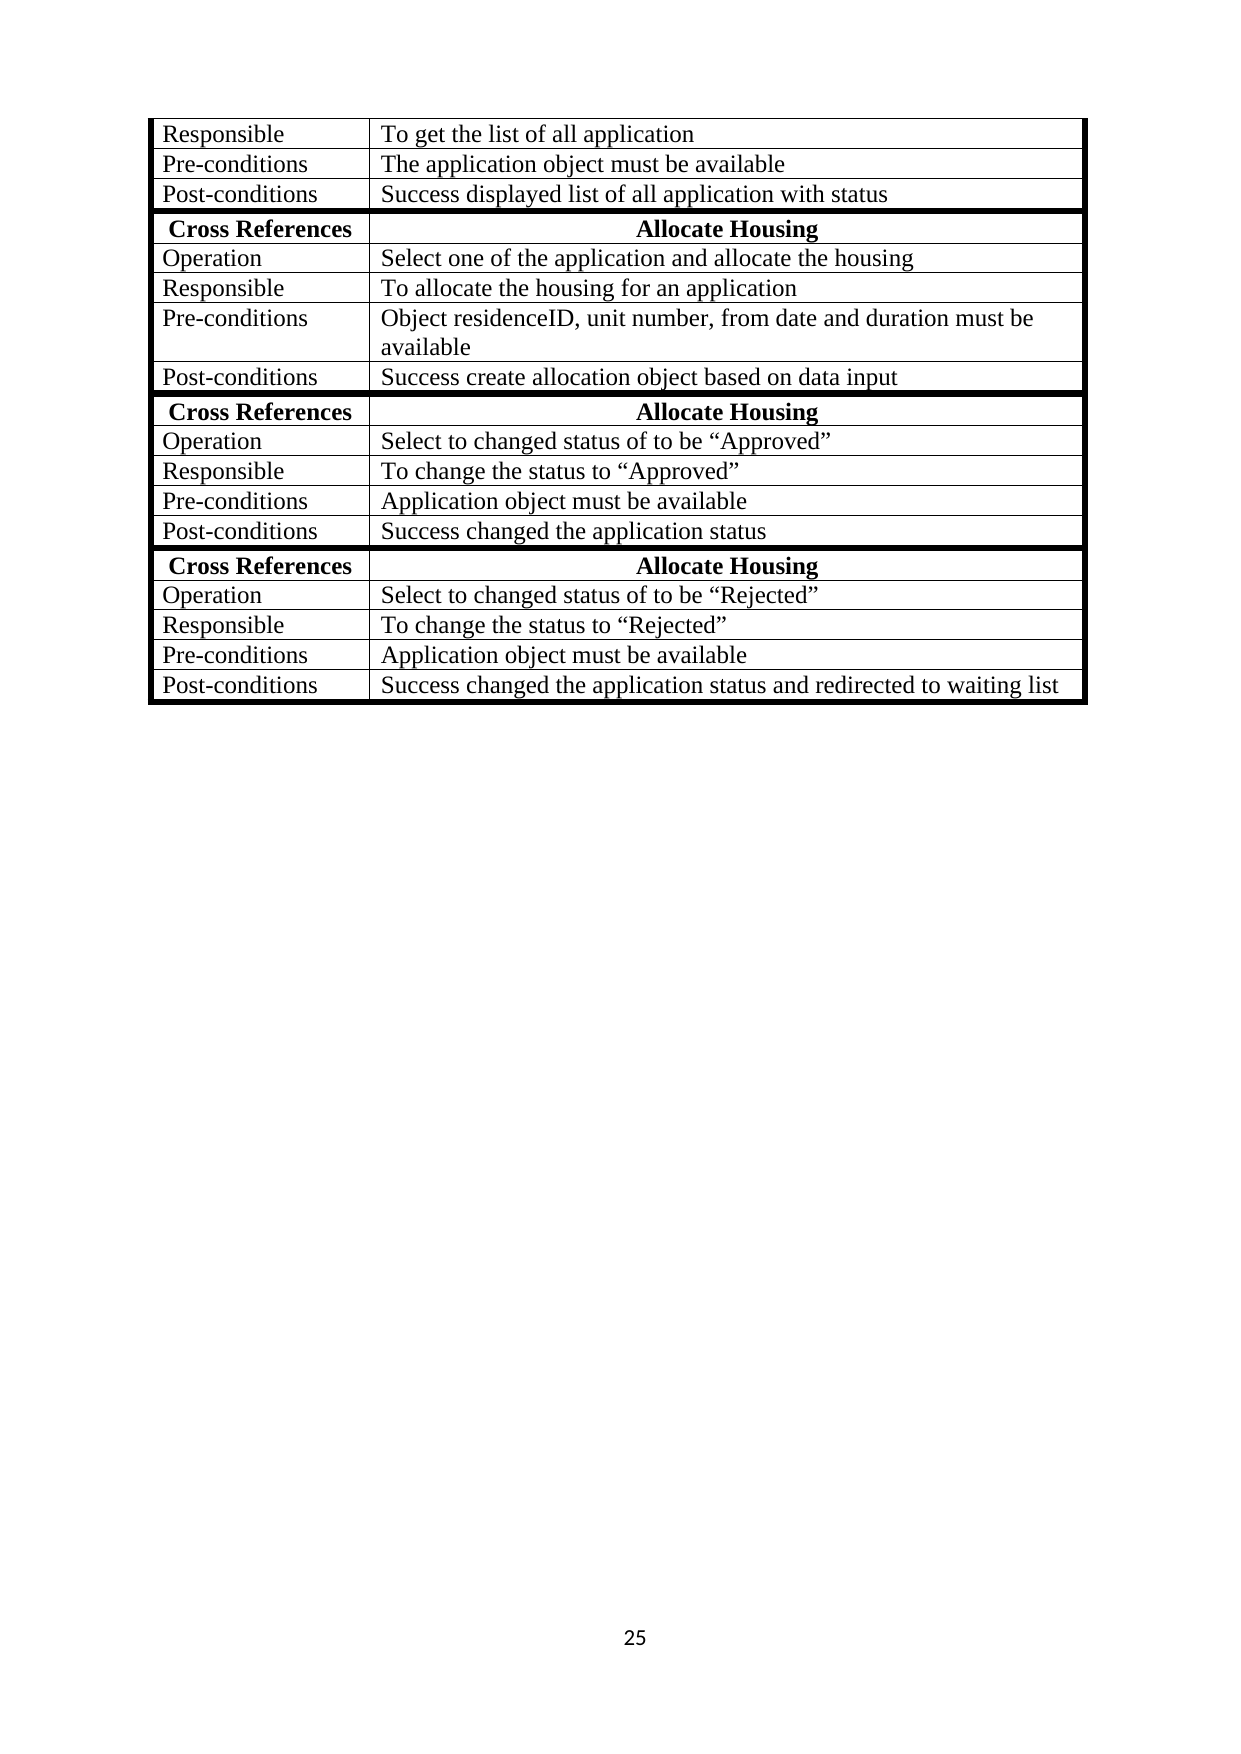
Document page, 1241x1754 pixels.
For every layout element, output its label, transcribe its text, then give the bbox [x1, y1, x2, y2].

table_cell Operation [154, 581, 369, 609]
table_cell Pre-conditions [154, 149, 369, 178]
table_cell Operation [154, 426, 369, 455]
table_cell Post-conditions [154, 516, 369, 544]
table_cell Cross References [154, 397, 369, 425]
table_cell Post-conditions [154, 179, 369, 207]
table_cell Application object must be available [370, 486, 1082, 515]
table_cell To get the list of all application [370, 119, 1082, 148]
table_cell Responsible [154, 456, 369, 485]
table_cell Success create allocation object based on data input [370, 362, 1082, 390]
table_cell Post-conditions [154, 362, 369, 390]
table_cell Select one of the application and allocate the housing [370, 244, 1082, 272]
table_cell Responsible [154, 610, 369, 639]
table_cell Pre-conditions [154, 640, 369, 669]
table_cell Cross References [154, 551, 369, 579]
table_cell The application object must be available [370, 149, 1082, 178]
table_cell Object residenceID, unit number, from date and duration must be available [370, 303, 1082, 361]
table_cell Select to changed status of to be “Rejected” [370, 581, 1082, 609]
table_cell Cross References [154, 214, 369, 242]
table_cell Select to changed status of to be “Approved” [370, 426, 1082, 455]
table_cell Allocate Housing [370, 214, 1082, 242]
table_cell Success displayed list of all application with status [370, 179, 1082, 207]
table_cell Responsible [154, 273, 369, 302]
table_cell Application object must be available [370, 640, 1082, 669]
table_cell Pre-conditions [154, 303, 369, 361]
table_cell To allocate the housing for an application [370, 273, 1082, 302]
table_cell To change the status to “Rejected” [370, 610, 1082, 639]
table_cell Allocate Housing [370, 397, 1082, 425]
table_cell Pre-conditions [154, 486, 369, 515]
table_cell Success changed the application status [370, 516, 1082, 544]
table_cell To change the status to “Approved” [370, 456, 1082, 485]
table_cell Allocate Housing [370, 551, 1082, 579]
table_cell Success changed the application status and redirected to waiting list [370, 670, 1082, 699]
table_cell Operation [154, 244, 369, 272]
table_cell Post-conditions [154, 670, 369, 699]
table_cell Responsible [154, 119, 369, 148]
